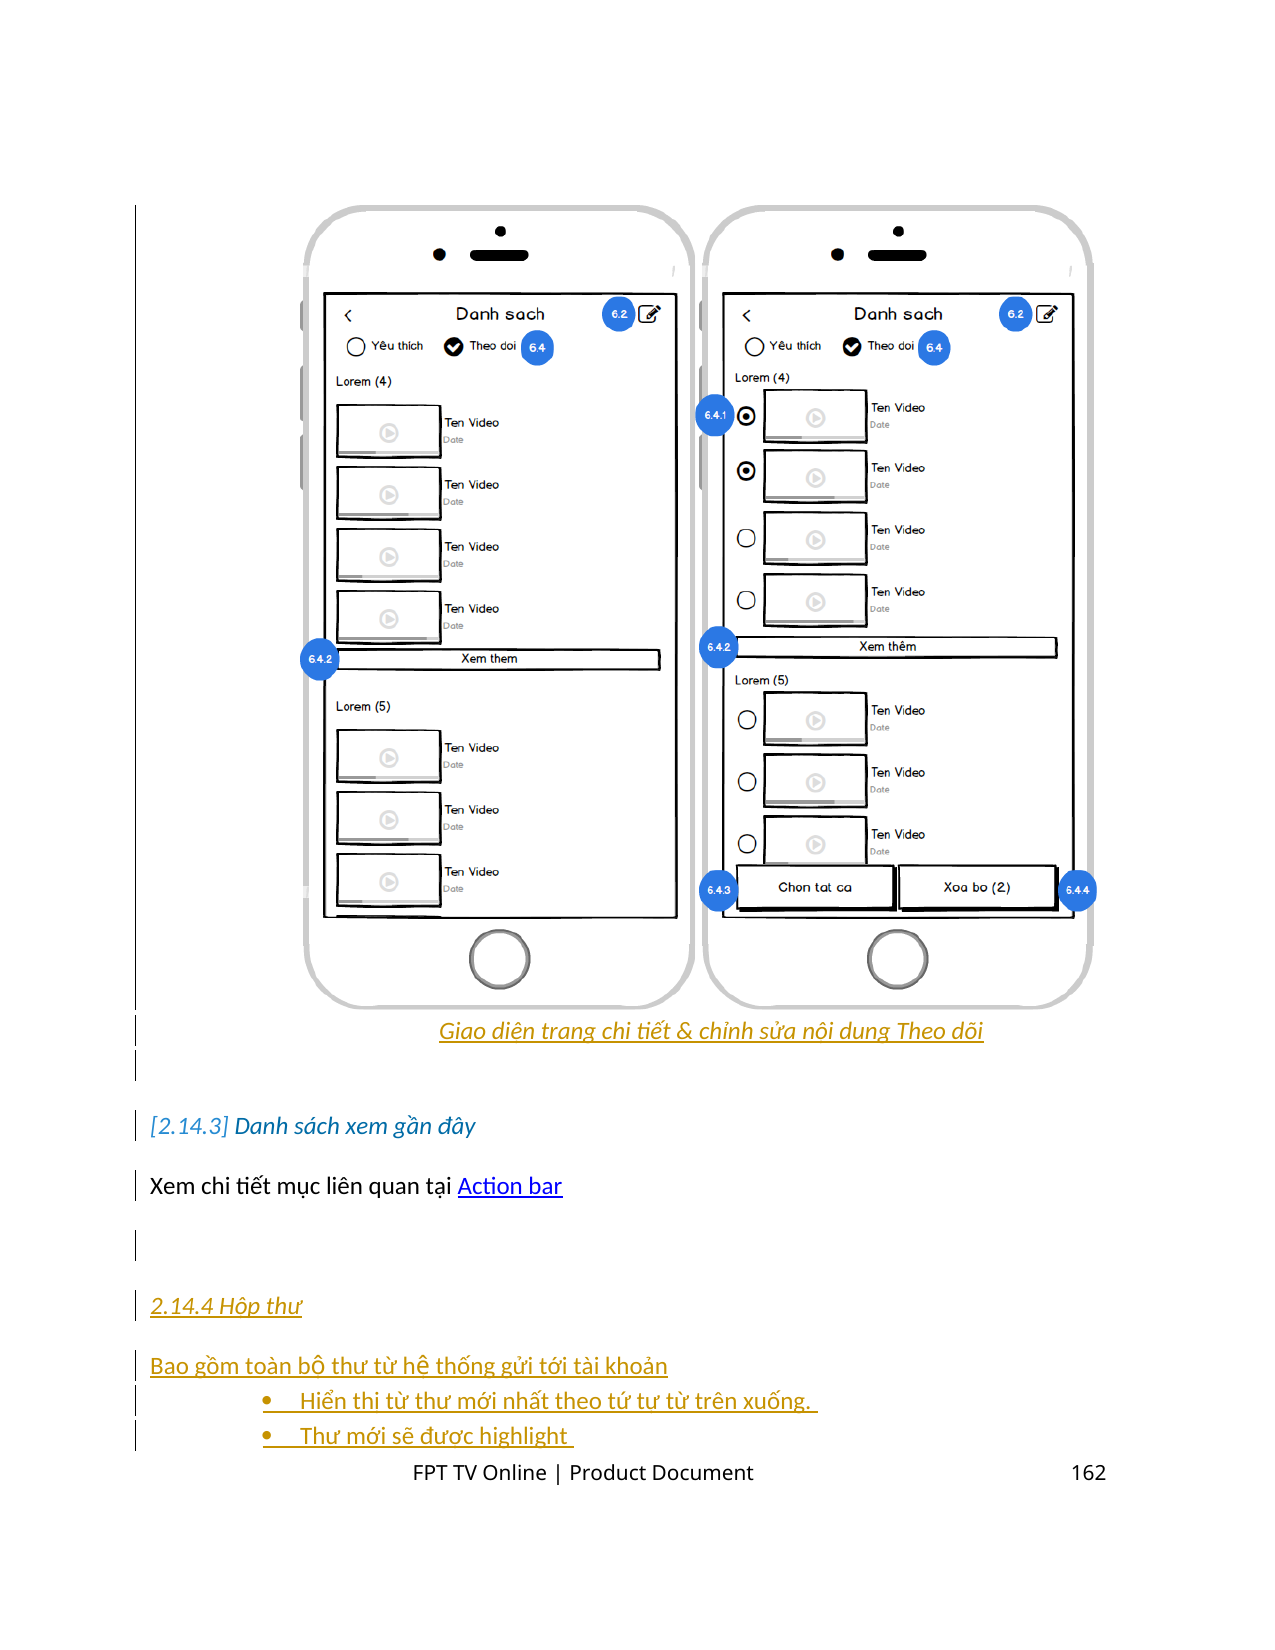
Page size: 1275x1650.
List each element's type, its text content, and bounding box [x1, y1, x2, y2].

picture [300, 205, 1097, 1010]
subtitle Danh sách xem gần đây [150, 1110, 1125, 1141]
list Xem chi tiết mục liên quan tại Action bar [150, 1170, 1125, 1201]
